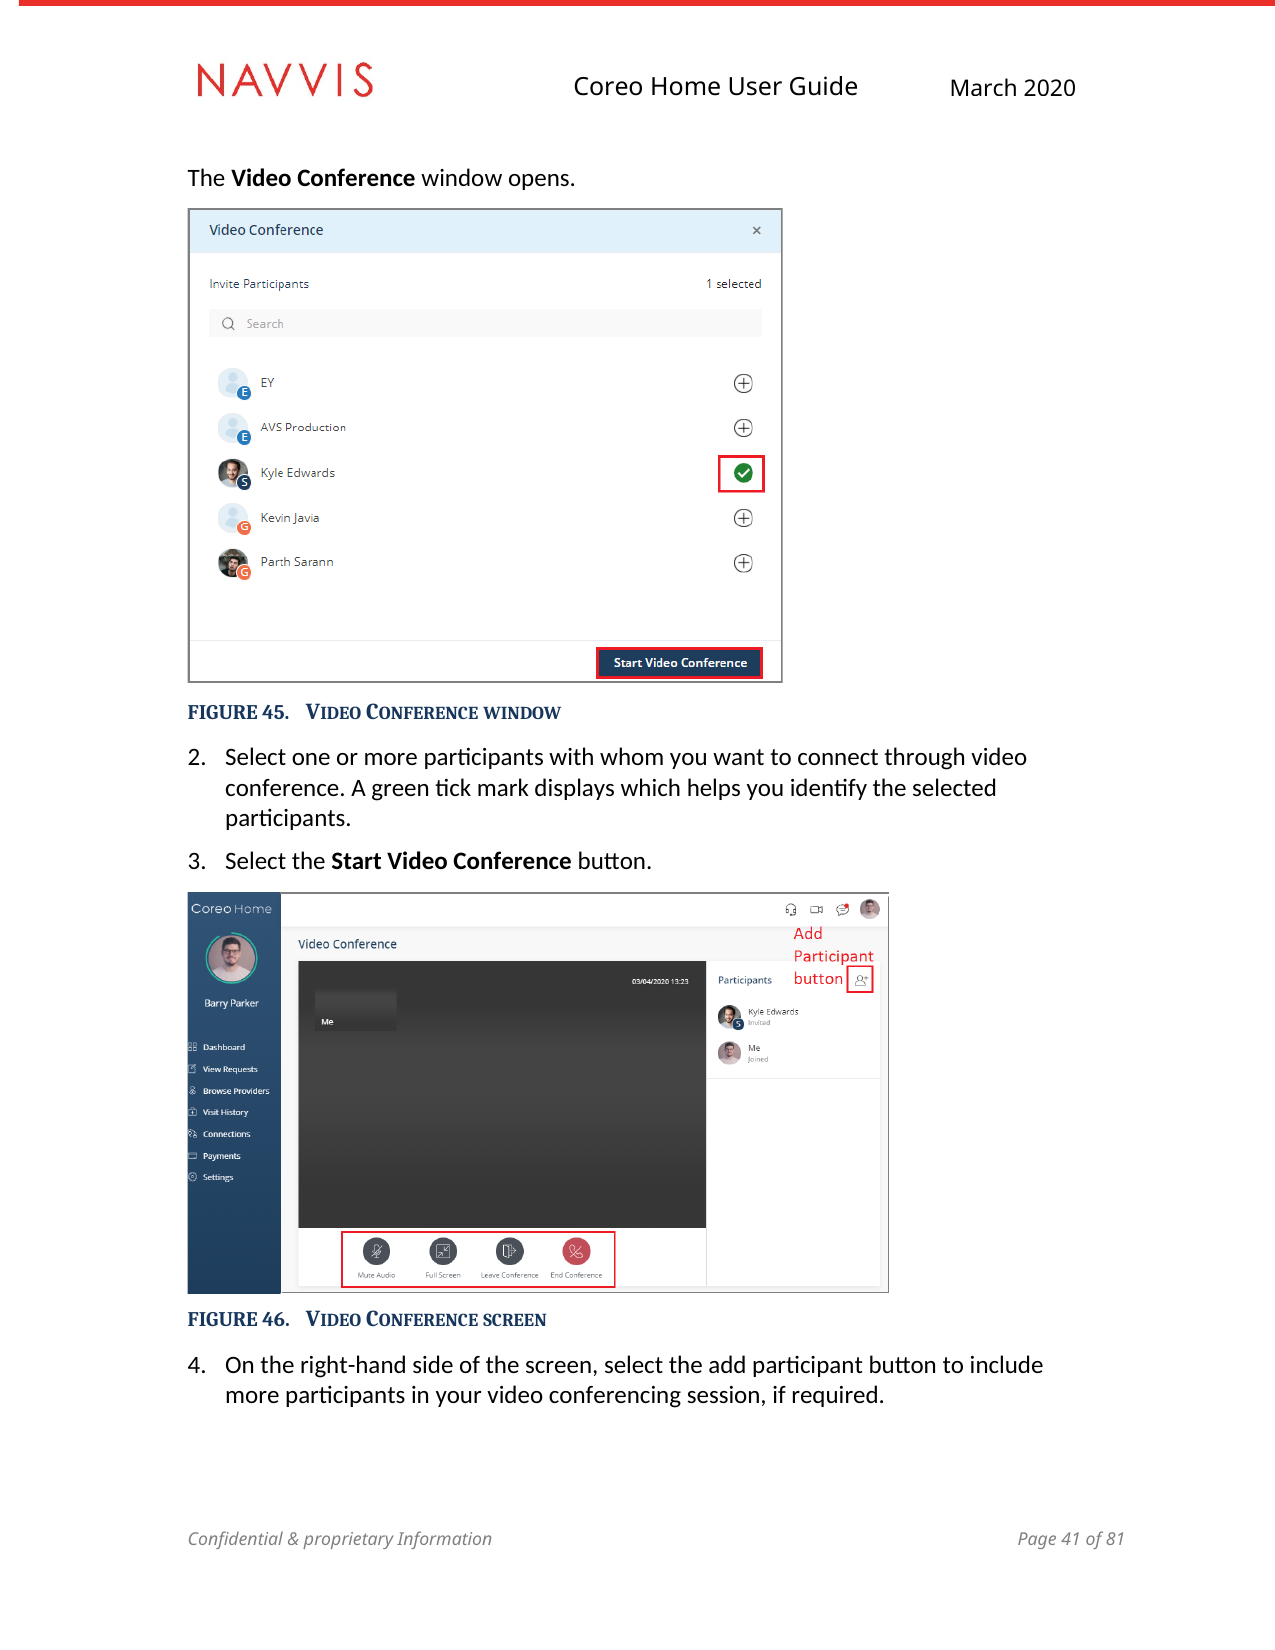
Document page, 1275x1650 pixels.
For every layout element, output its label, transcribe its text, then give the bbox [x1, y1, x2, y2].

list Select the Start Video Conference button. [187, 845, 1087, 876]
picture [187, 208, 783, 683]
picture [187, 892, 889, 1294]
text The Video Conference window opens. [187, 162, 1087, 193]
text Video Conference window [187, 698, 1087, 725]
text Video Conference screen [187, 1306, 1087, 1332]
picture [187, 55, 383, 104]
list On the right-hand side of the screen, select the add participant button to include more participants in your video conferencing session, if required. [187, 1349, 1087, 1410]
list Select one or more participants with whom you want to connect through video conference. A green tick mark displays which helps you identify the selected participants. [187, 741, 1087, 833]
